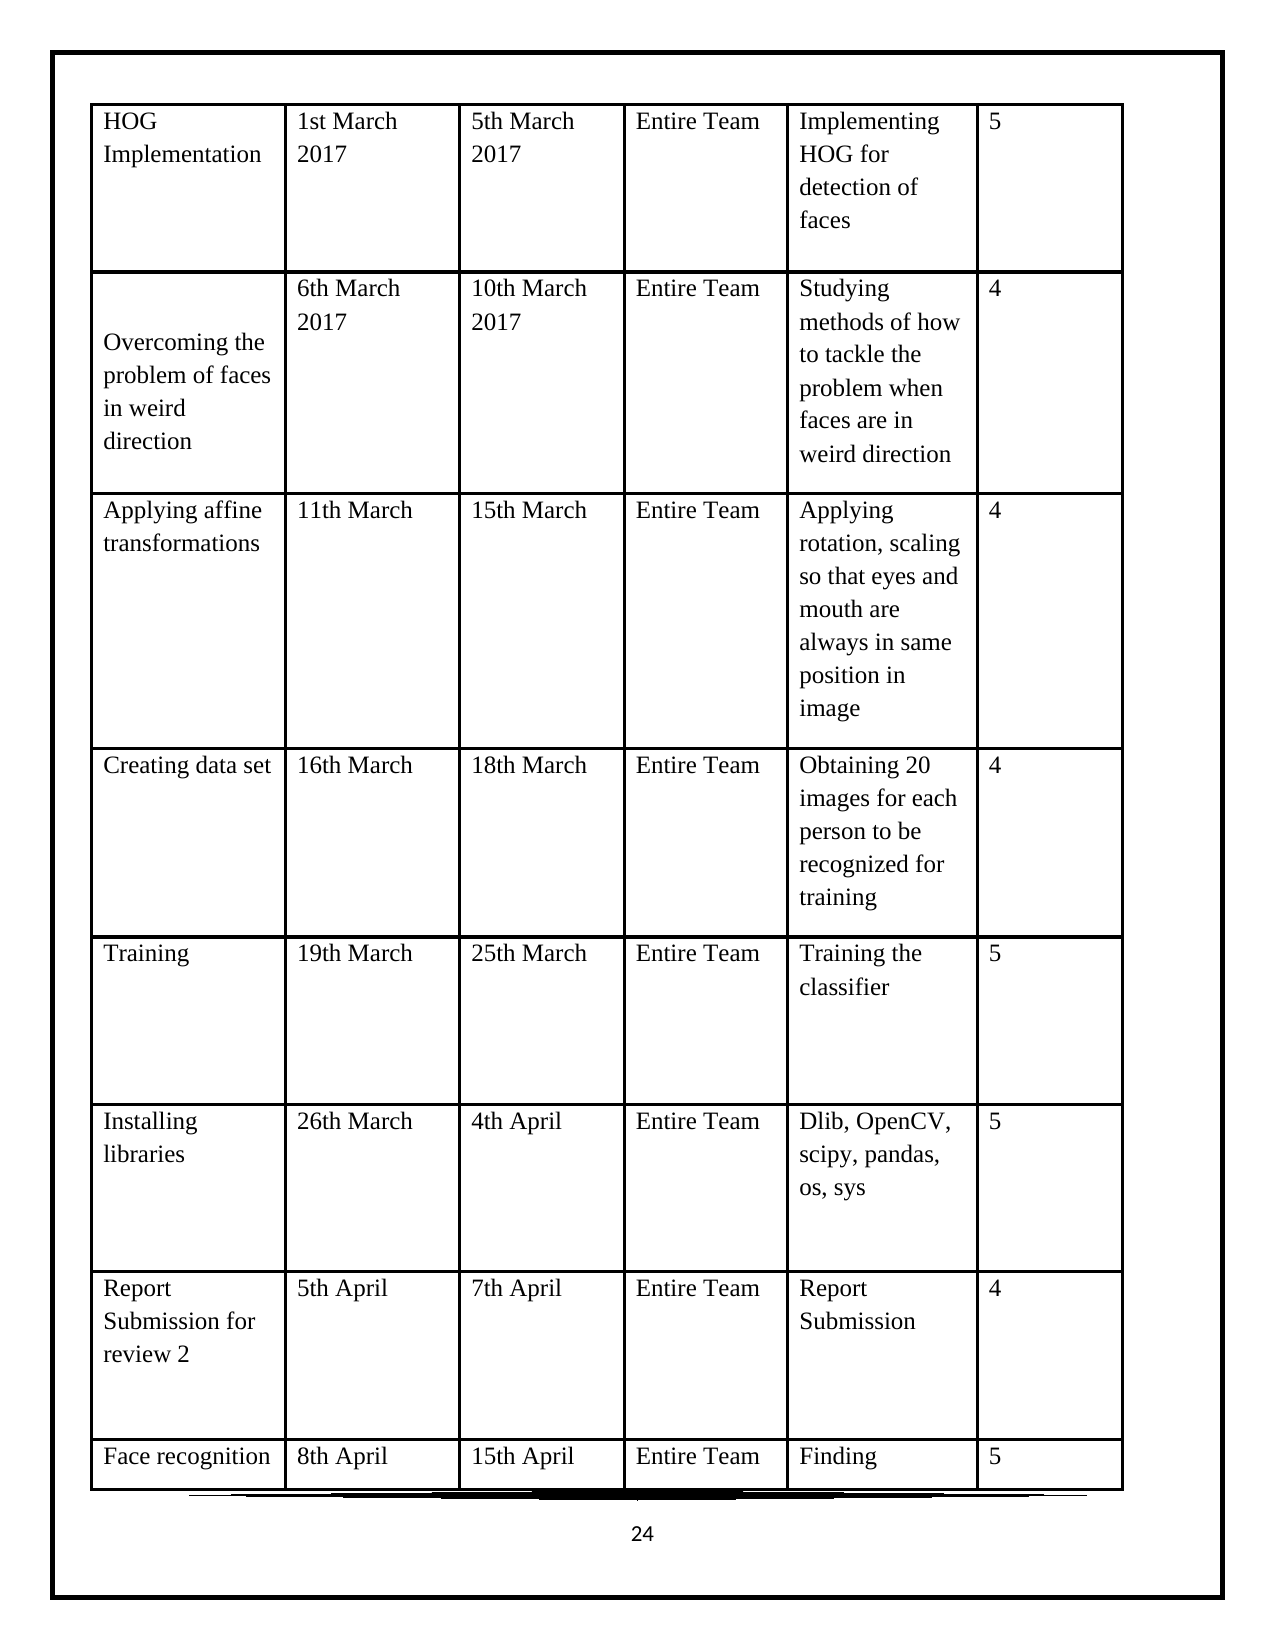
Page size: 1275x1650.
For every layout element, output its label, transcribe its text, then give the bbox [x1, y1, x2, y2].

table_cell 7th April [461, 1273, 623, 1438]
table_cell 4th April [461, 1106, 623, 1270]
table_cell Entire Team [626, 939, 786, 1103]
table_cell Applying affine transformations [93, 495, 284, 747]
table_cell 19th March [287, 939, 458, 1103]
table_cell 26th March [287, 1106, 458, 1270]
table_cell 5 [979, 939, 1121, 1103]
table_cell 18th March [461, 750, 623, 935]
table_cell Entire Team [626, 495, 786, 747]
table_cell Installing libraries [93, 1106, 284, 1270]
table_cell Entire Team [626, 1441, 786, 1488]
table_cell Creating data set [93, 750, 284, 935]
table_cell Training the classifier [789, 939, 976, 1103]
table_cell Entire Team [626, 750, 786, 935]
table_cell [789, 1441, 976, 1488]
table_cell 5th March 2017 [461, 106, 623, 270]
table_cell 16th March [287, 750, 458, 935]
table_cell Implementing HOG for detection of faces [789, 106, 976, 270]
table_cell HOG Implementation [93, 106, 284, 270]
table_cell 8th April [287, 1441, 458, 1488]
table_cell 10th March 2017 [461, 274, 623, 492]
table_cell 5th April [287, 1273, 458, 1438]
table_cell 11th March [287, 495, 458, 747]
table_cell 15th April [461, 1441, 623, 1488]
table_cell Report Submission for review 2 [93, 1273, 284, 1438]
table_cell 4 [979, 274, 1121, 492]
table_cell 1st March 2017 [287, 106, 458, 270]
table_cell 15th March [461, 495, 623, 747]
table_cell 5 [979, 1441, 1121, 1488]
table_cell 5 [979, 1106, 1121, 1270]
table_cell Dlib, OpenCV, scipy, pandas, os, sys [789, 1106, 976, 1270]
table_cell 25th March [461, 939, 623, 1103]
table_cell Entire Team [626, 274, 786, 492]
table_cell Obtaining 20 images for each person to be recognized for training [789, 750, 976, 935]
table_cell Studying methods of how to tackle the problem when faces are in weird direction [789, 274, 976, 492]
table_cell Training [93, 939, 284, 1103]
table_cell 4 [979, 750, 1121, 935]
table_cell Entire Team [626, 106, 786, 270]
table_cell Entire Team [626, 1273, 786, 1438]
table_cell Applying rotation, scaling so that eyes and mouth are always in same position in image [789, 495, 976, 747]
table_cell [93, 1441, 284, 1488]
table_cell Entire Team [626, 1106, 786, 1270]
table_cell Overcoming the problem of faces in weird direction [93, 274, 284, 492]
table_cell 6th March 2017 [287, 274, 458, 492]
table_cell Report Submission [789, 1273, 976, 1438]
table_cell 4 [979, 1273, 1121, 1438]
table_cell 5 [979, 106, 1121, 270]
table_cell 4 [979, 495, 1121, 747]
